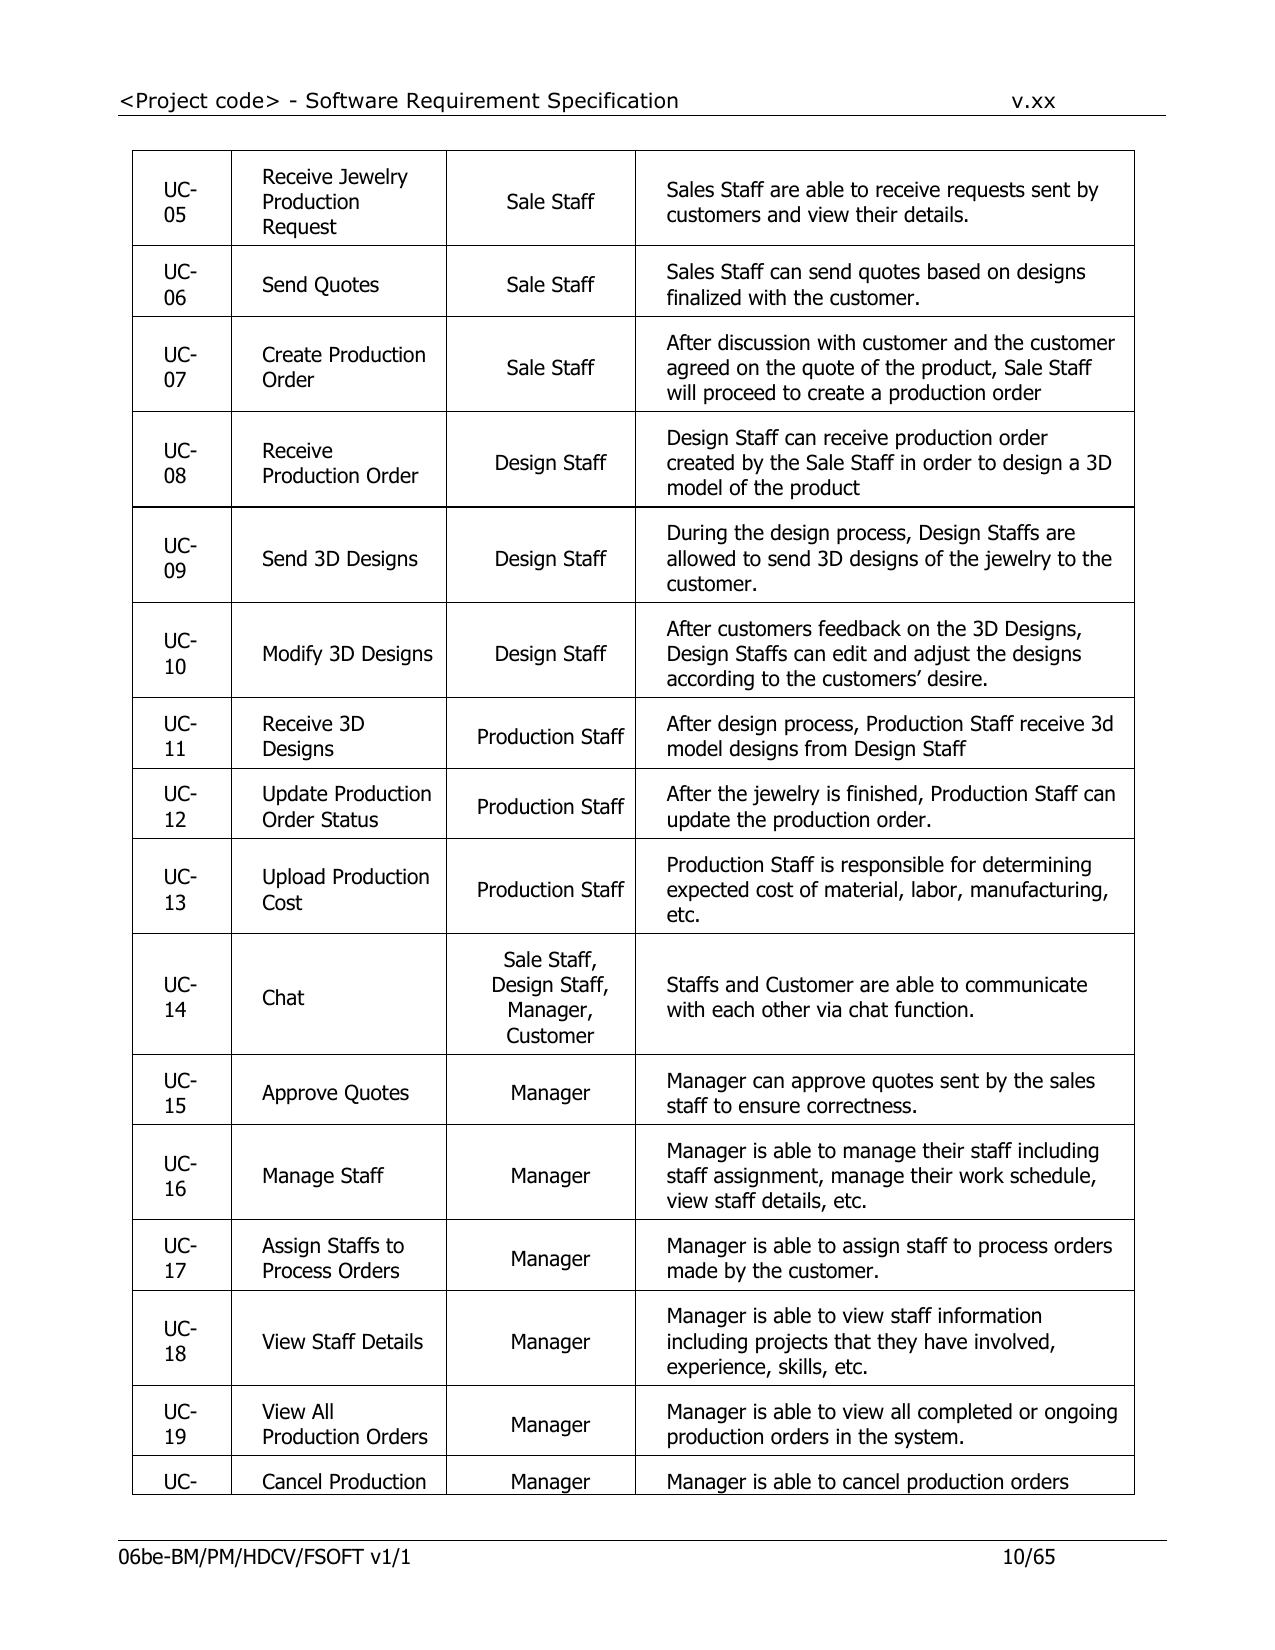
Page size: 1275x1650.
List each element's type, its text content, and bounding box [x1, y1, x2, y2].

table_cell After customers feedback on the 3D Designs, Design Staffs can edit and adjust the designs according to the customers’ desire. [636, 603, 1134, 697]
table_cell Sale Staff [447, 246, 635, 316]
table_cell UC-08 [133, 412, 231, 506]
table_cell Manager [447, 1220, 635, 1289]
table_cell UC-14 [133, 934, 231, 1054]
table_cell Receive Production Order [232, 412, 446, 506]
table_cell UC-13 [133, 839, 231, 933]
table_cell UC-15 [133, 1055, 231, 1124]
table_cell Manager [447, 1125, 635, 1219]
table_cell After design process, Production Staff receive 3d model designs from Design Staff [636, 698, 1134, 767]
table_cell UC-09 [133, 508, 231, 602]
table_cell Manager [447, 1291, 635, 1385]
table_cell UC-11 [133, 698, 231, 767]
table_cell UC-17 [133, 1220, 231, 1289]
table_cell Production Staff [447, 698, 635, 767]
table_cell UC-06 [133, 246, 231, 316]
table_cell Sales Staff are able to receive requests sent by customers and view their details. [636, 151, 1134, 245]
table_cell Receive 3D Designs [232, 698, 446, 767]
table_cell Design Staff can receive production order created by the Sale Staff in order to design a 3D model of the product [636, 412, 1134, 506]
table_cell Design Staff [447, 508, 635, 602]
table_cell Production Staff [447, 769, 635, 838]
table_cell Production Staff [447, 839, 635, 933]
table_cell UC-19 [133, 1386, 231, 1455]
table_cell During the design process, Design Staffs are allowed to send 3D designs of the jewelry to the customer. [636, 508, 1134, 602]
table_cell UC-12 [133, 769, 231, 838]
table_cell Manager can approve quotes sent by the sales staff to ensure correctness. [636, 1055, 1134, 1124]
table_cell Update Production Order Status [232, 769, 446, 838]
table_cell UC-05 [133, 151, 231, 245]
table_cell Production Staff is responsible for determining expected cost of material, labor, manufacturing, etc. [636, 839, 1134, 933]
table_cell Manage Staff [232, 1125, 446, 1219]
table_cell Create Production Order [232, 317, 446, 411]
table_cell After discussion with customer and the customer agreed on the quote of the product, Sale Staff will proceed to create a production order [636, 317, 1134, 411]
table_cell Manager is able to view staff information including projects that they have involved, experience, skills, etc. [636, 1291, 1134, 1385]
table_cell View All Production Orders [232, 1386, 446, 1455]
table_cell Manager [447, 1456, 635, 1494]
table_cell Manager is able to assign staff to process orders made by the customer. [636, 1220, 1134, 1289]
table_cell Design Staff [447, 412, 635, 506]
table_cell Chat [232, 934, 446, 1054]
table_cell Sale Staff, Design Staff, Manager, Customer [447, 934, 635, 1054]
table_cell Upload Production Cost [232, 839, 446, 933]
table_cell Manager [447, 1386, 635, 1455]
table_cell Sales Staff can send quotes based on designs finalized with the customer. [636, 246, 1134, 316]
table_cell After the jewelry is finished, Production Staff can update the production order. [636, 769, 1134, 838]
table_cell Manager [447, 1055, 635, 1124]
table_cell Receive Jewelry Production Request [232, 151, 446, 245]
table_cell Staffs and Customer are able to communicate with each other via chat function. [636, 934, 1134, 1054]
table_cell Send Quotes [232, 246, 446, 316]
table_cell UC-16 [133, 1125, 231, 1219]
table_cell UC-07 [133, 317, 231, 411]
table_cell Approve Quotes [232, 1055, 446, 1124]
table_cell Modify 3D Designs [232, 603, 446, 697]
table_cell Sale Staff [447, 317, 635, 411]
table_cell Send 3D Designs [232, 508, 446, 602]
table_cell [232, 1456, 446, 1494]
table_cell UC-18 [133, 1291, 231, 1385]
table_cell Sale Staff [447, 151, 635, 245]
table_cell UC-10 [133, 603, 231, 697]
table_cell UC-20 [133, 1456, 231, 1494]
table_cell Manager is able to manage their staff including staff assignment, manage their work schedule, view staff details, etc. [636, 1125, 1134, 1219]
table_cell Manager is able to view all completed or ongoing production orders in the system. [636, 1386, 1134, 1455]
table_cell Assign Staffs to Process Orders [232, 1220, 446, 1289]
table_cell Design Staff [447, 603, 635, 697]
table_cell View Staff Details [232, 1291, 446, 1385]
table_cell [636, 1456, 1134, 1494]
